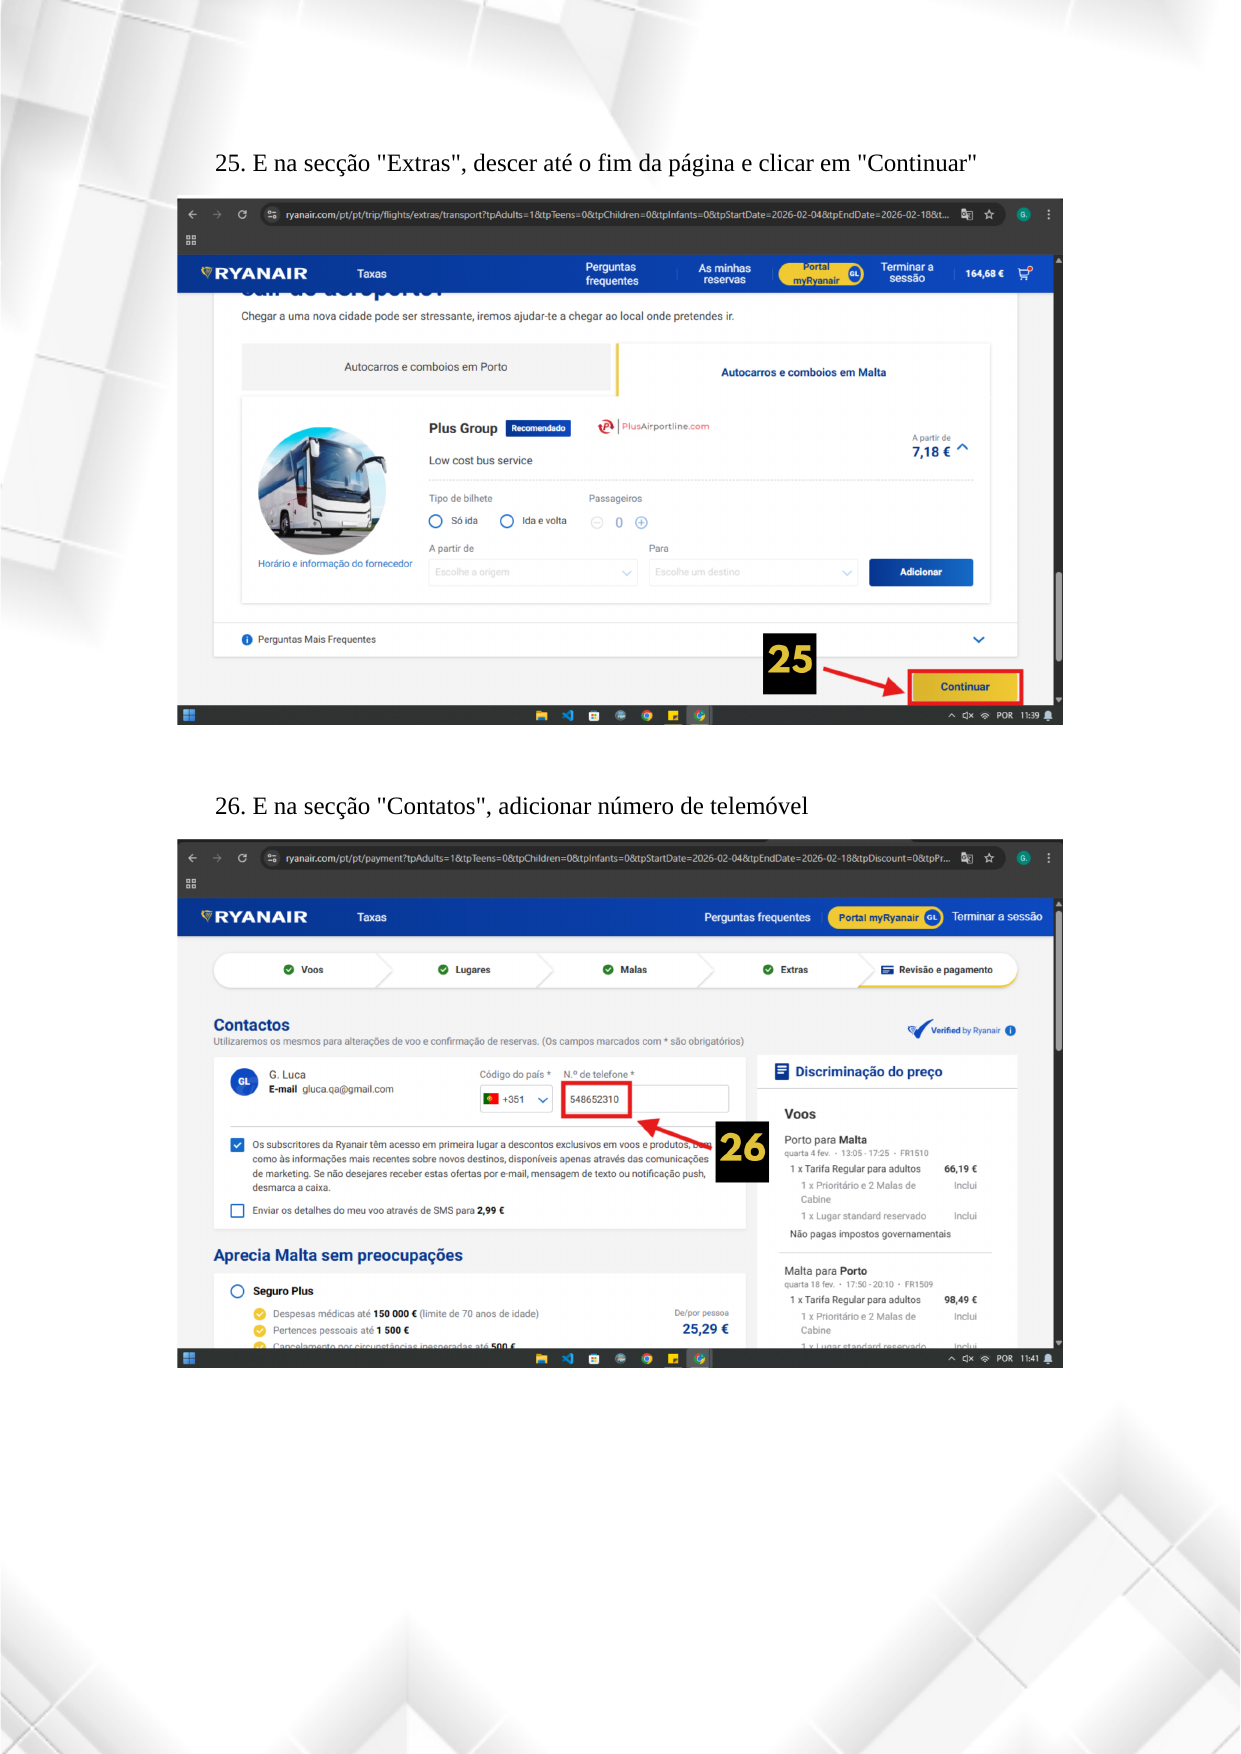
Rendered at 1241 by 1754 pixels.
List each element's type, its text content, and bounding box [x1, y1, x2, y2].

list E na secção "Extras", descer até o fim da página e clicar em "Continuar" [215, 148, 1063, 176]
list E na secção "Contatos", adicionar número de telemóvel [215, 791, 1063, 820]
picture [0, 0, 1241, 1754]
